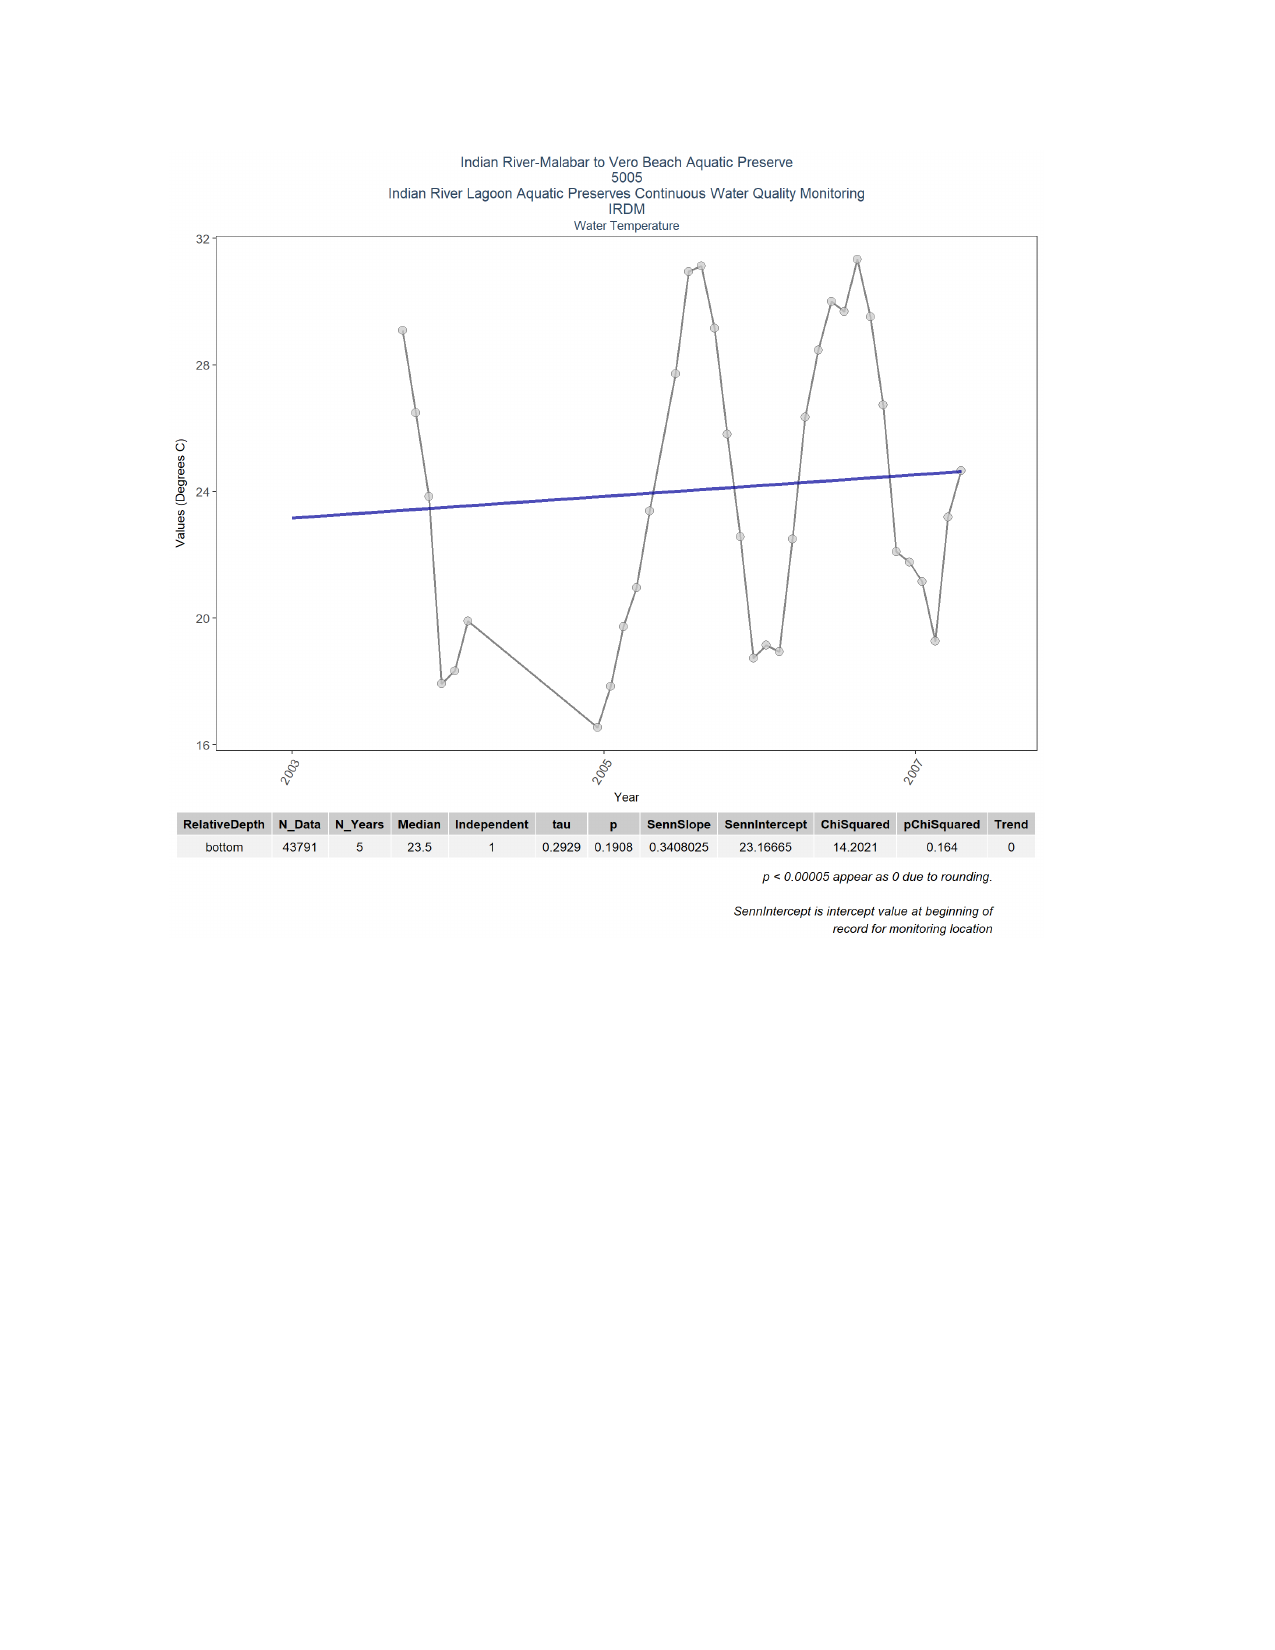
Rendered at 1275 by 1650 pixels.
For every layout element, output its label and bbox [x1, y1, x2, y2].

picture [168, 150, 1044, 938]
